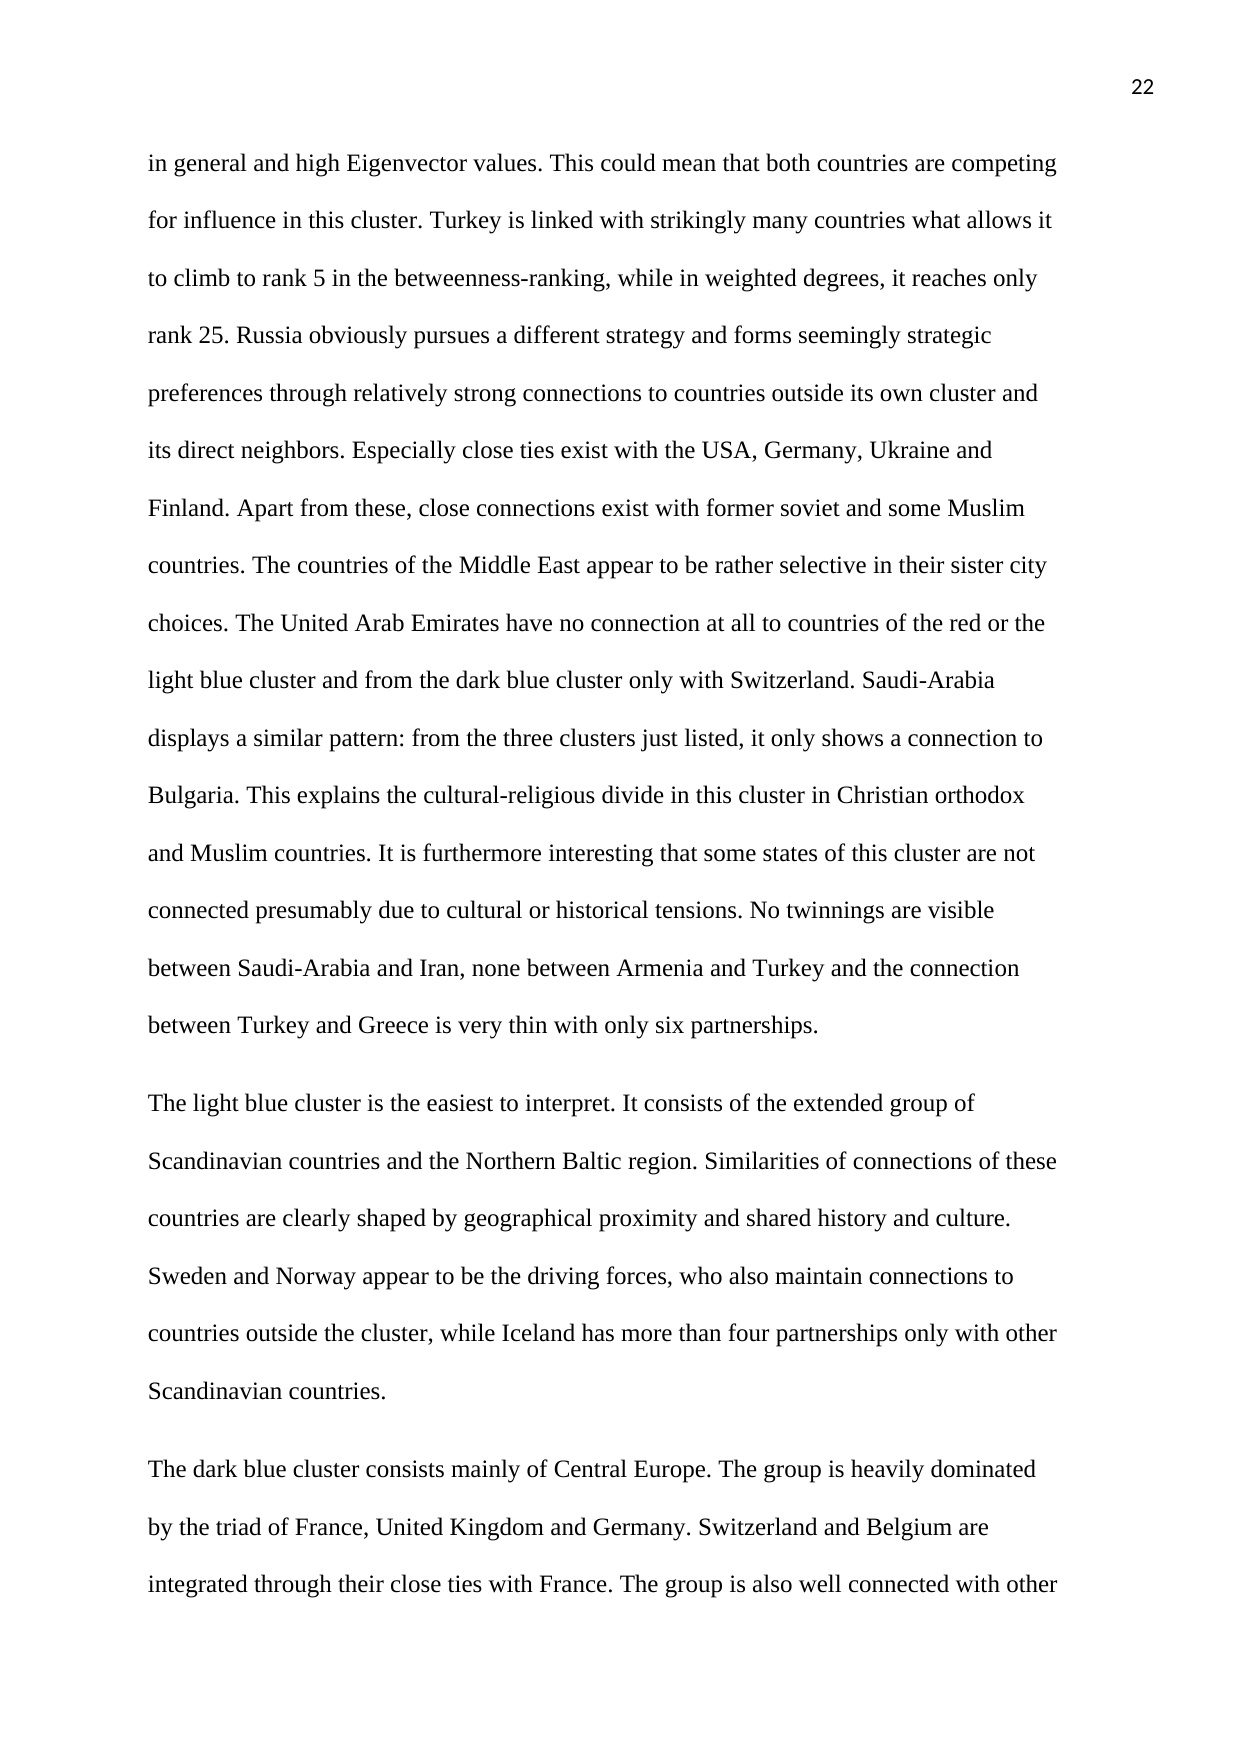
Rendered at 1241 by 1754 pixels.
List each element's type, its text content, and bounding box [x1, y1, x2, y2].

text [148, 148, 1063, 1039]
text The light blue cluster is the easiest to interpret. It consists of the extended group of Scandinavian countries and the Northern Baltic region. Similarities of connections of these countries are clearly shaped by geographical proximity and shared history and culture. Sweden and Norway appear to be the driving forces, who also maintain connections to countries outside the cluster, while Iceland has more than four partnerships only with other Scandinavian countries. [148, 1088, 1063, 1405]
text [148, 1454, 1063, 1598]
